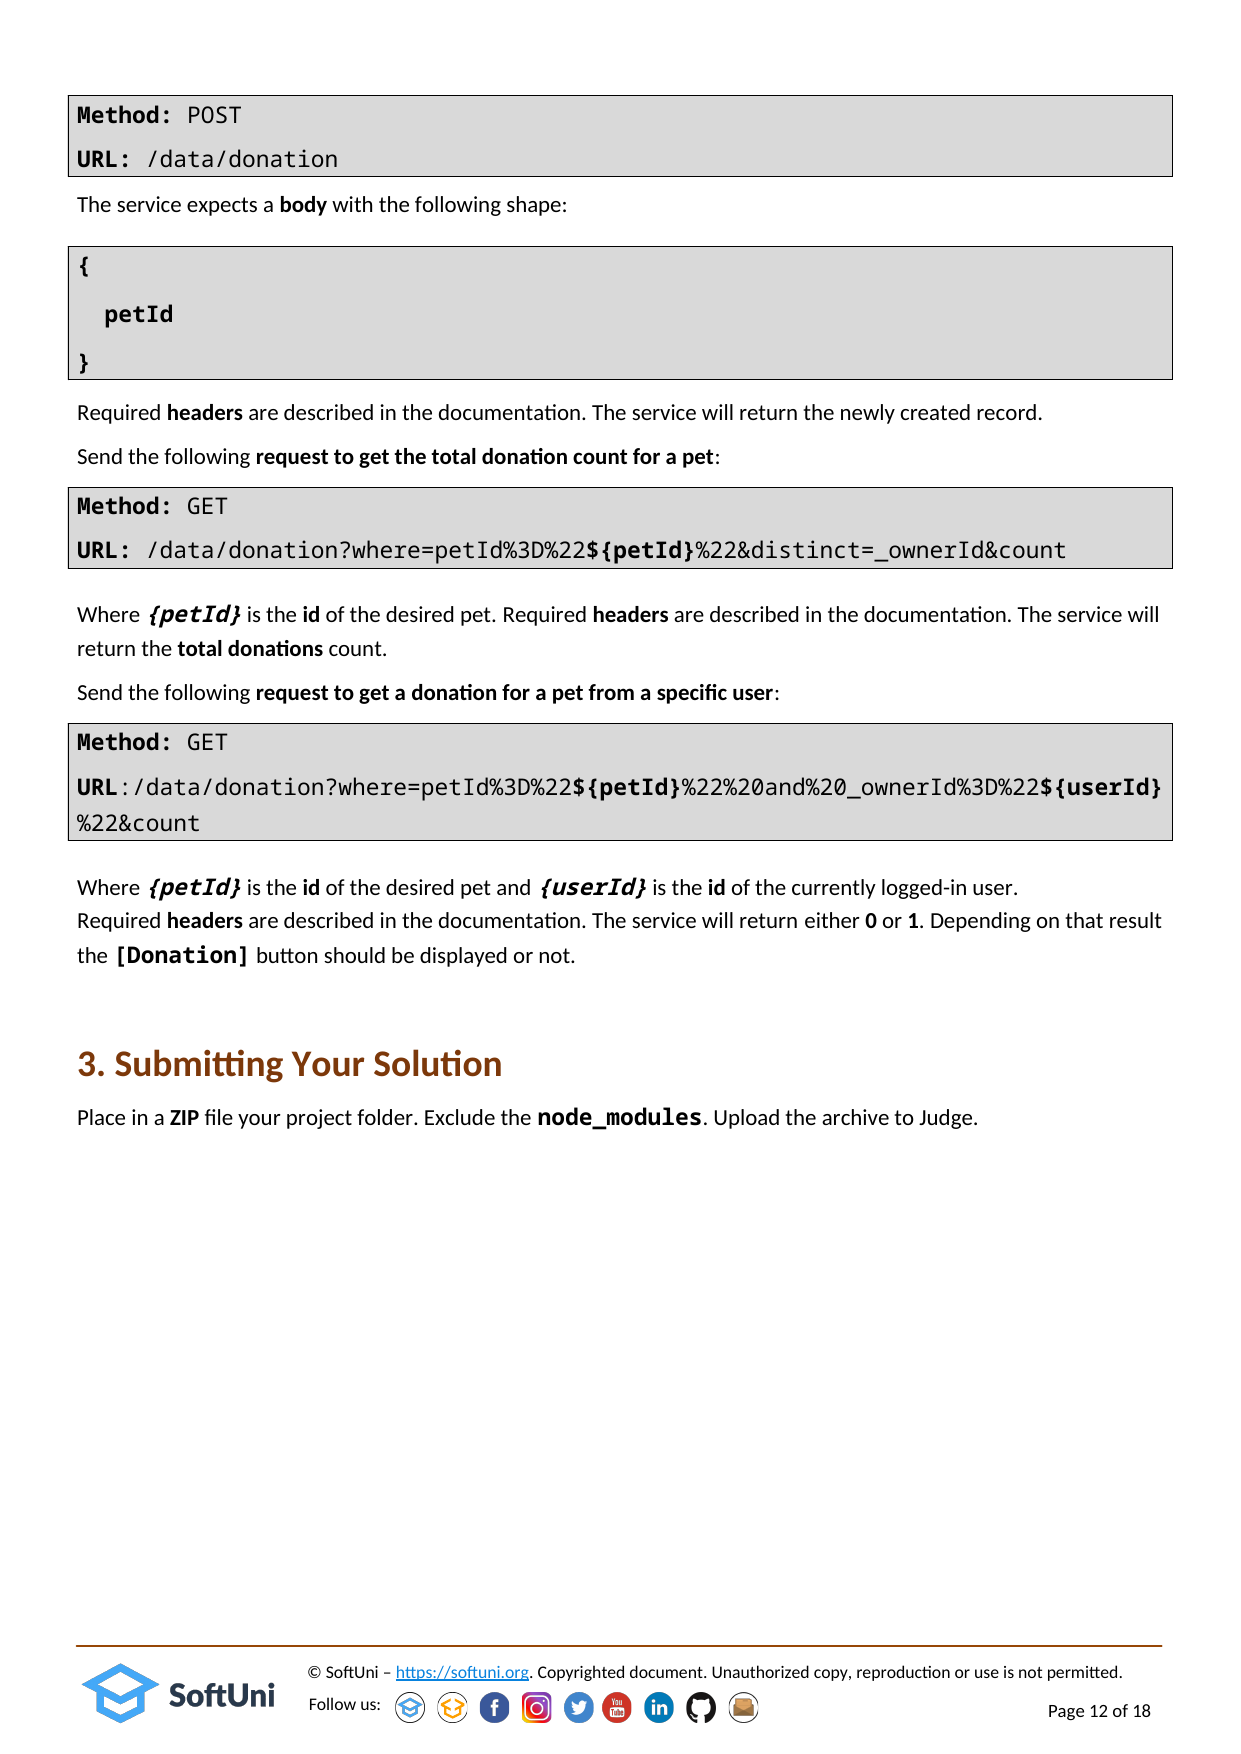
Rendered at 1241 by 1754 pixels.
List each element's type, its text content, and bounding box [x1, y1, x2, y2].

picture [479, 1692, 510, 1723]
picture [686, 1692, 716, 1723]
picture [658, 1705, 667, 1714]
text The service expects a body with the following shape: [77, 190, 1163, 218]
picture [665, 1714, 674, 1723]
text Method: GET [69, 488, 1172, 521]
text } [69, 343, 1172, 379]
text Required headers are described in the documentation. The service will return the newly created record. [77, 398, 1163, 426]
text Method: POST [69, 96, 1172, 130]
picture [75, 1658, 281, 1729]
picture [665, 1692, 674, 1701]
text URL: /data/donation?where=petId%3D%22${petId}%22&distinct=_ownerId&count [69, 531, 1172, 568]
text Send the following request to get a donation for a pet from a specific user: [77, 678, 1163, 707]
subtitle Submitting Your Solution [77, 1040, 1163, 1086]
picture [564, 1692, 594, 1723]
text { [69, 247, 1172, 280]
picture [644, 1692, 653, 1701]
picture [437, 1692, 468, 1723]
picture [728, 1692, 759, 1723]
picture [602, 1692, 632, 1723]
text petId [69, 294, 1172, 329]
text URL:/data/donation?where=petId%3D%22${petId}%22%20and%20_ownerId%3D%22${userId}%22&count [69, 767, 1172, 840]
text Where {petId} is the id of the desired pet and {userId} is the id of the currently logged-in user. Required headers are described in the documentation. The service will return either 0 or 1. Depending on that result the [Donation] button should be displayed or not. [77, 871, 1163, 970]
text URL: /data/donation [69, 140, 1172, 176]
text Place in a ZIP file your project folder. Exclude the node_modules. Upload the archive to Judge. [77, 1101, 1163, 1132]
text Method: GET [69, 724, 1172, 758]
picture [395, 1692, 425, 1723]
picture [522, 1692, 552, 1723]
text Send the following request to get the total donation count for a pet: [77, 442, 1163, 470]
text Where {petId} is the id of the desired pet. Required headers are described in the documentation. The service will return the total donations count. [77, 598, 1163, 662]
picture [644, 1714, 653, 1723]
